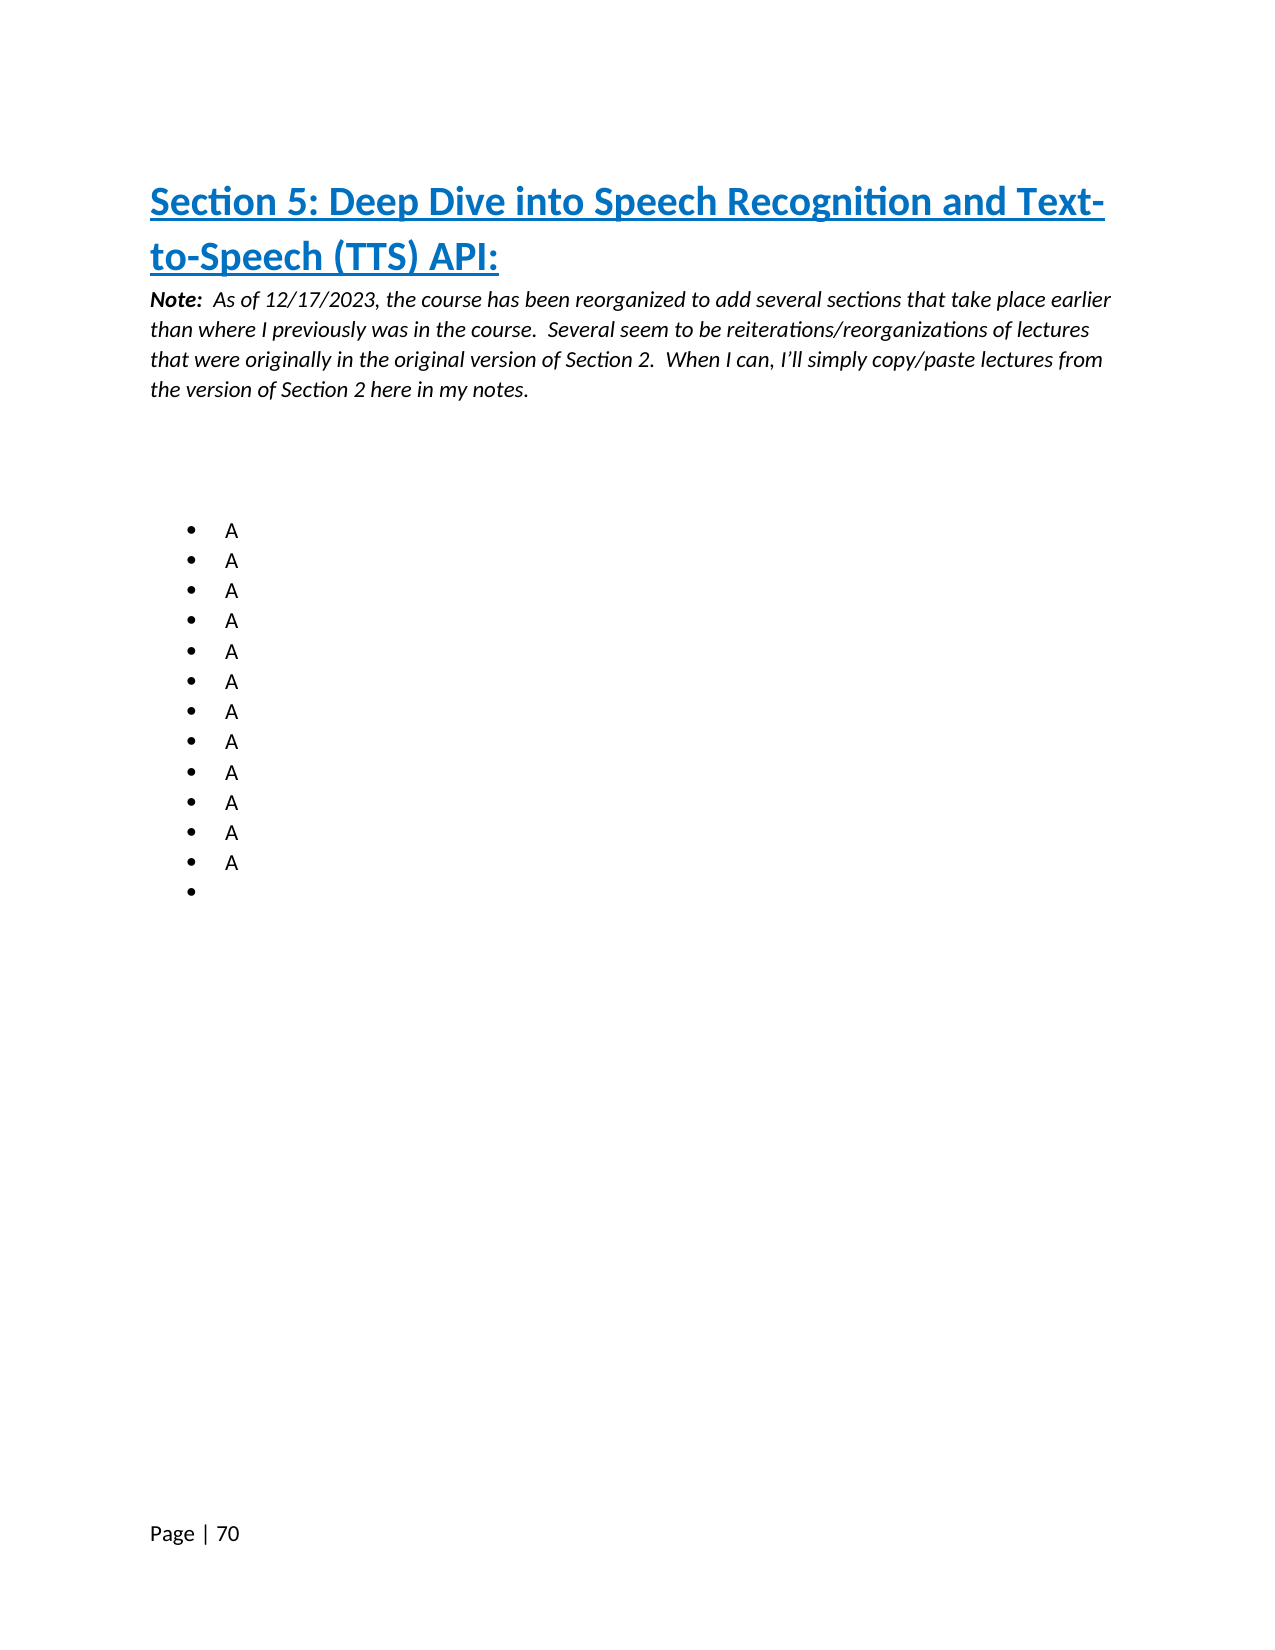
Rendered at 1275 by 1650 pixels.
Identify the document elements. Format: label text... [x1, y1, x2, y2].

list A [187, 758, 1125, 786]
list A [187, 667, 1125, 695]
list A [187, 818, 1125, 846]
subtitle Section 5: Deep Dive into Speech Recognition and Text-to-Speech (TTS) API: [150, 175, 1125, 281]
list A [187, 788, 1125, 816]
text Note: As of 12/17/2023, the course has been reorganized to add several sections that take place earlier than where I previously was in the course. Several seem to be reiterations/reorganizations of lectures that were originally in the original version of Section 2. When I can, I’ll simply copy/paste lectures from the version of Section 2 here in my notes. [150, 285, 1125, 403]
list A [187, 576, 1125, 604]
list A [187, 848, 1125, 876]
list A [187, 697, 1125, 725]
list A [187, 546, 1125, 574]
list A [187, 727, 1125, 756]
list A [187, 516, 1125, 544]
list A [187, 607, 1125, 635]
list A [187, 637, 1125, 665]
